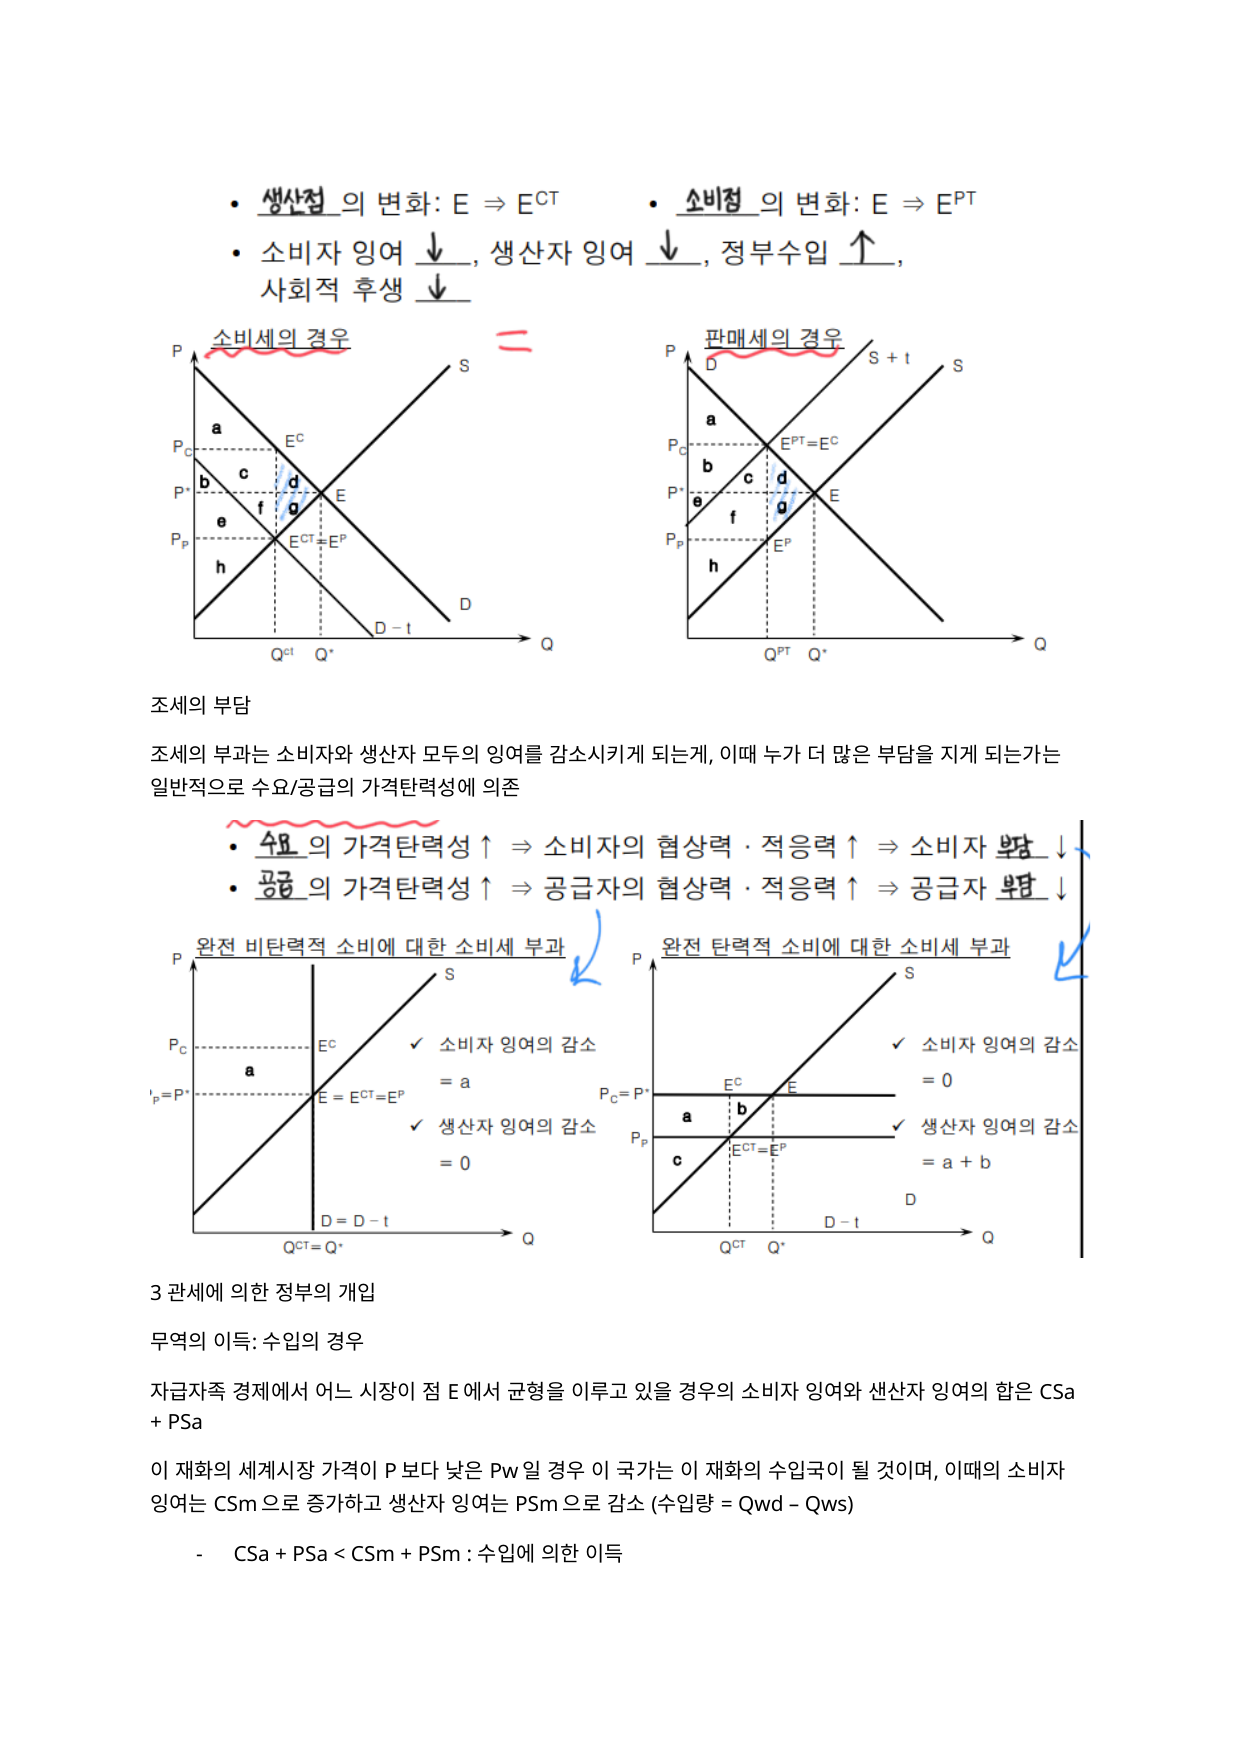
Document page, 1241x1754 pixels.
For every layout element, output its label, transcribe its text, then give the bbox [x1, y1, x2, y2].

text 이 재화의 세계시장 가격이 P보다 낮은 Pw일 경우 이 국가는 이 재화의 수입국이 될 것이며, 이때의 소비자 잉여는 CSm으로 증가하고 생산자 잉여는 PSm으로 감소 (수입량 = Qwd – Qws) [150, 1455, 1090, 1518]
text 무역의 이득: 수입의 경우 [150, 1326, 1090, 1356]
text 3 관세에 의한 정부의 개입 [150, 1276, 1090, 1307]
text 조세의 부과는 소비자와 생산자 모두의 잉여를 감소시키게 되는게, 이때 누가 더 많은 부담을 지게 되는가는 일반적으로 수요/공급의 가격탄력성에 의존 [150, 738, 1090, 802]
list CSa + PSa < CSm + PSm : 수입에 의한 이득 [196, 1537, 1090, 1567]
picture [150, 177, 1091, 671]
picture [150, 820, 1091, 1258]
text 조세의 부담 [150, 689, 1090, 719]
text 자급자족 경제에서 어느 시장이 점 E에서 균형을 이루고 있을 경우의 소비자 잉여와 샌산자 잉여의 합은 CSa + PSa [150, 1375, 1090, 1436]
